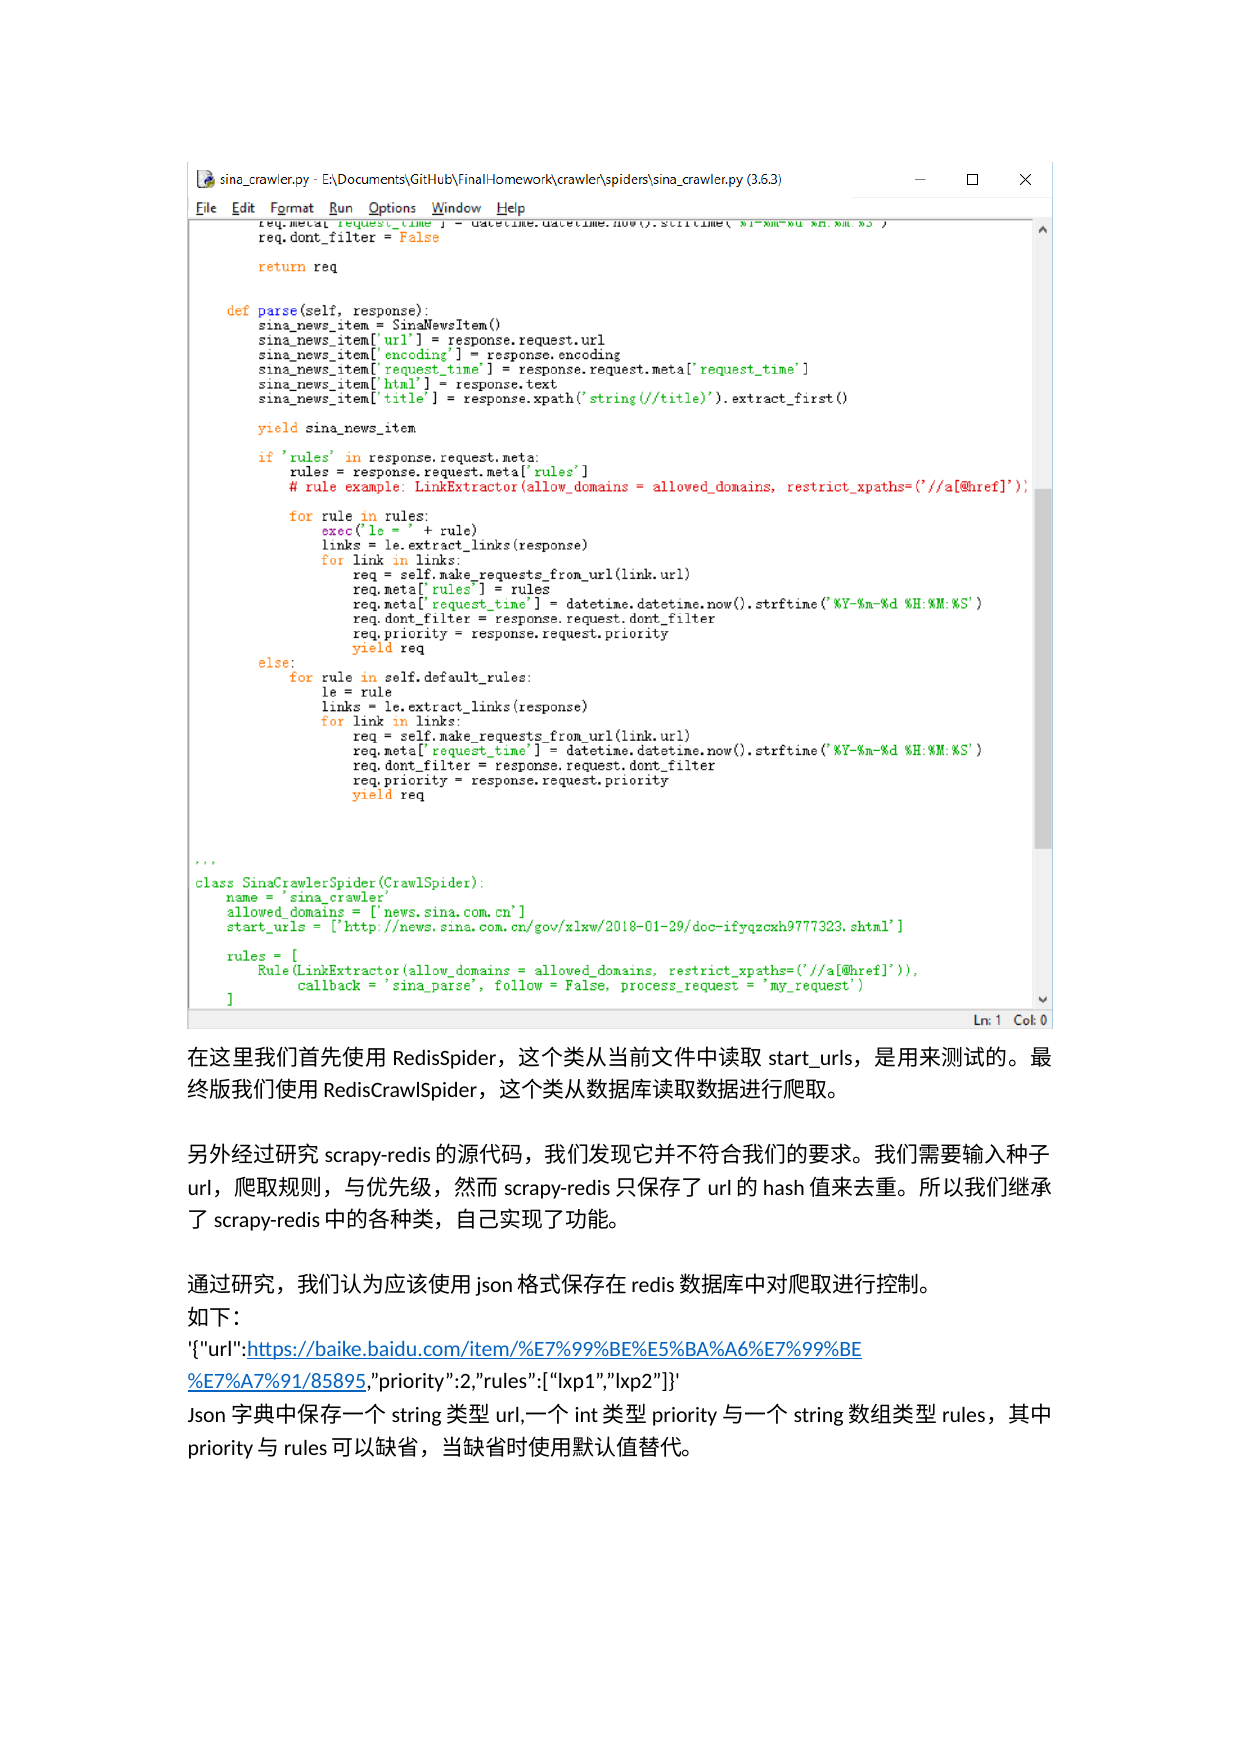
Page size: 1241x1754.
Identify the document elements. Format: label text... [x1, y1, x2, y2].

text 在这里我们首先使用RedisSpider，这个类从当前文件中读取start_urls，是用来测试的。最终版我们使用RedisCrawlSpider，这个类从数据库读取数据进行爬取。 [187, 1039, 1053, 1104]
text 通过研究，我们认为应该使用json格式保存在redis数据库中对爬取进行控制。 [187, 1267, 1053, 1299]
text '{"url":https://baike.baidu.com/item/%E7%99%BE%E5%BA%A6%E7%99%BE%E7%A7%91/85895,”priority”:2,”rules”:[“lxp1”,”lxp2”]}' [187, 1332, 1053, 1397]
text 另外经过研究scrapy-redis的源代码，我们发现它并不符合我们的要求。我们需要输入种子url，爬取规则，与优先级，然而scrapy-redis只保存了url的hash值来去重。所以我们继承了scrapy-redis中的各种类，自己实现了功能。 [187, 1137, 1053, 1234]
text Json字典中保存一个string类型url,一个int类型priority与一个string数组类型rules，其中priority与rules可以缺省，当缺省时使用默认值替代。 [187, 1397, 1053, 1462]
picture [187, 162, 1053, 1029]
text 如下： [187, 1299, 1053, 1332]
